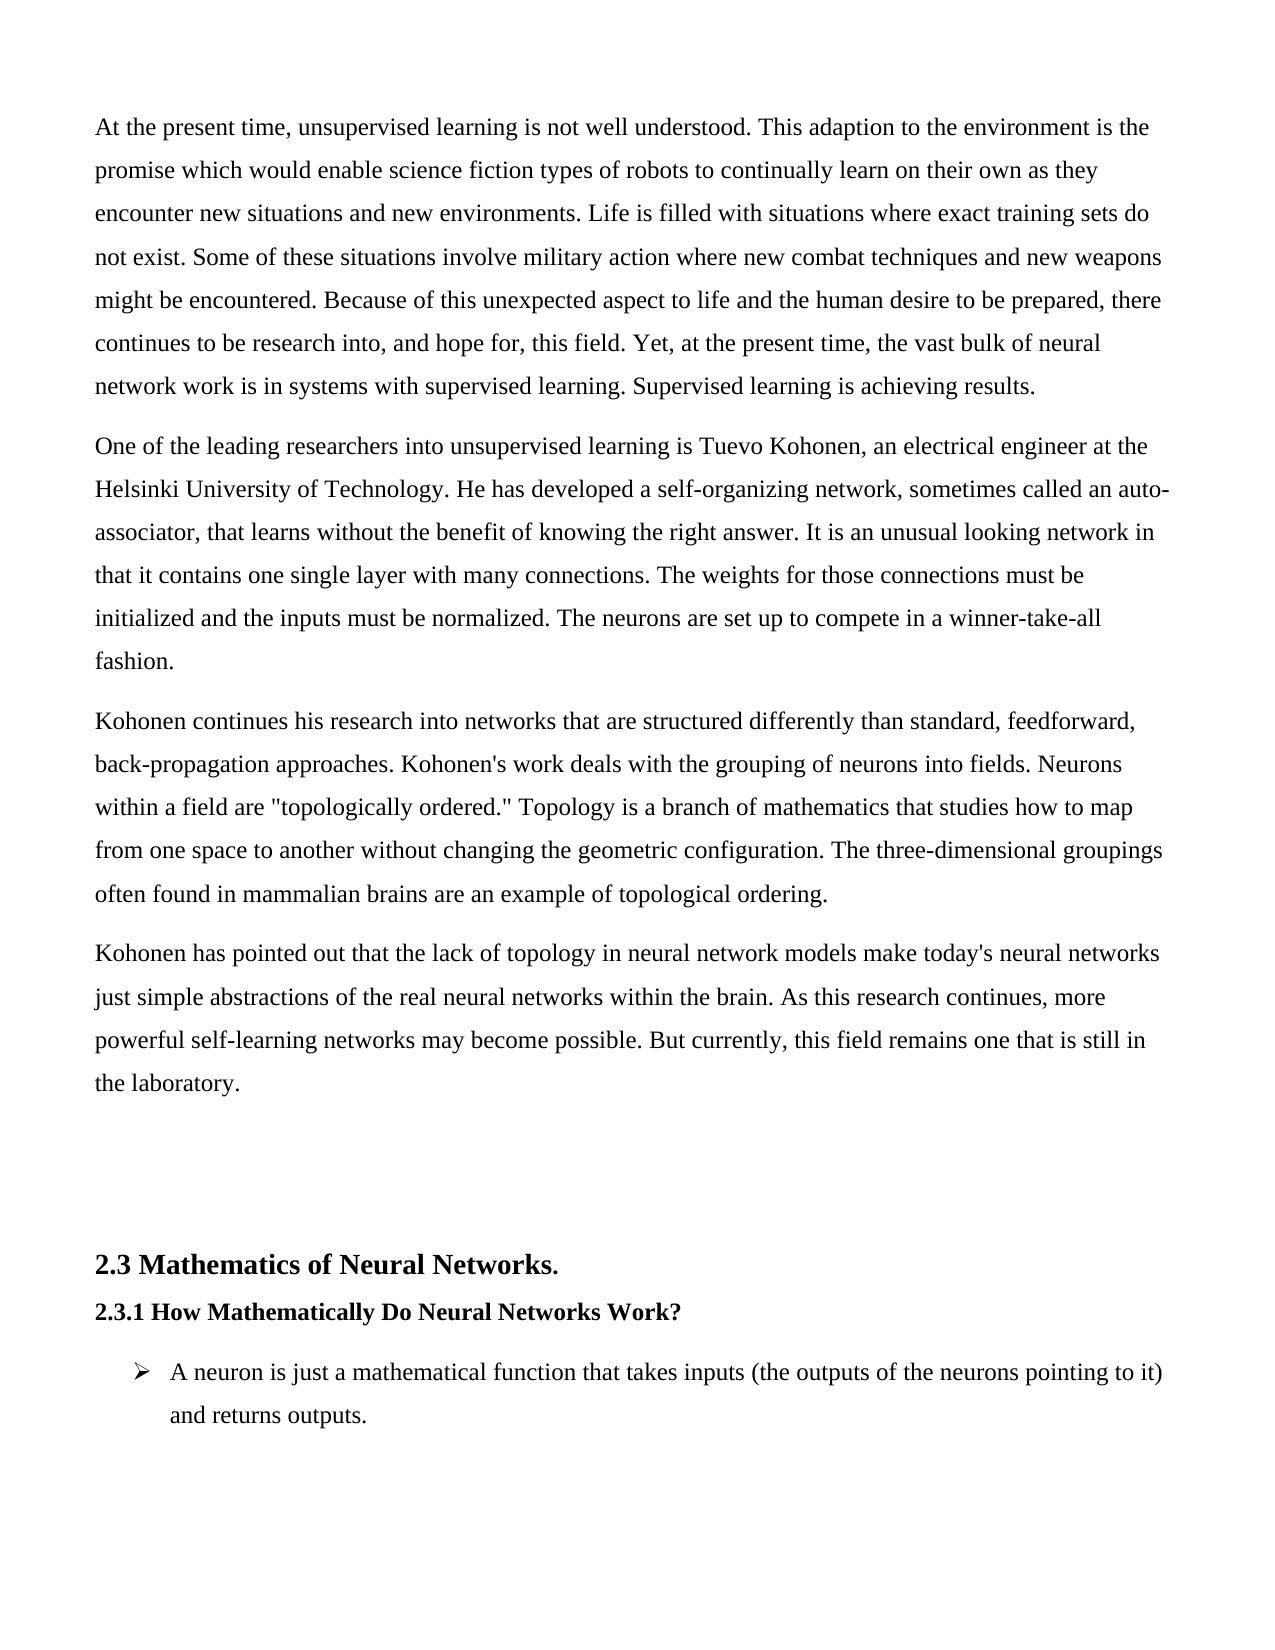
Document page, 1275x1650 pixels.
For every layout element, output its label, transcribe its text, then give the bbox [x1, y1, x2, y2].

subtitle 2.3.1 How Mathematically Do Neural Networks Work? [94, 1297, 1181, 1326]
text At the present time, unsupervised learning is not well understood. This adaption to the environment is the promise which would enable science fiction types of robots to continually learn on their own as they encounter new situations and new environments. Life is filled with situations where exact training sets do not exist. Some of these situations involve military action where new combat techniques and new weapons might be encountered. Because of this unexpected aspect to life and the human desire to be prepared, there continues to be research into, and hope for, this field. Yet, at the present time, the vast bulk of neural network work is in systems with supervised learning. Supervised learning is achieving results. [94, 112, 1181, 400]
list A neuron is just a mathematical function that takes inputs (the outputs of the neurons pointing to it) and returns outputs. [132, 1357, 1181, 1429]
text Kohonen continues his research into networks that are structured differently than standard, feedforward, back-propagation approaches. Kohonen's work deals with the grouping of neurons into fields. Neurons within a field are "topologically ordered." Topology is a branch of mathematics that studies how to map from one space to another without changing the geometric configuration. The three-dimensional groupings often found in mammalian brains are an example of topological ordering. [94, 706, 1181, 907]
subtitle 2.3 Mathematics of Neural Networks. [94, 1247, 1181, 1281]
text Kohonen has pointed out that the lack of topology in neural network models make today's neural networks just simple abstractions of the real neural networks within the brain. As this research continues, more powerful self-learning networks may become possible. But currently, this field remains one that is still in the laboratory. [94, 938, 1181, 1097]
text One of the leading researchers into unsupervised learning is Tuevo Kohonen, an electrical engineer at the Helsinki University of Technology. He has developed a self-organizing network, sometimes called an auto-associator, that learns without the benefit of knowing the right answer. It is an unusual looking network in that it contains one single layer with many connections. The weights for those connections must be initialized and the inputs must be normalized. The neurons are set up to compete in a winner-take-all fashion. [94, 431, 1181, 675]
